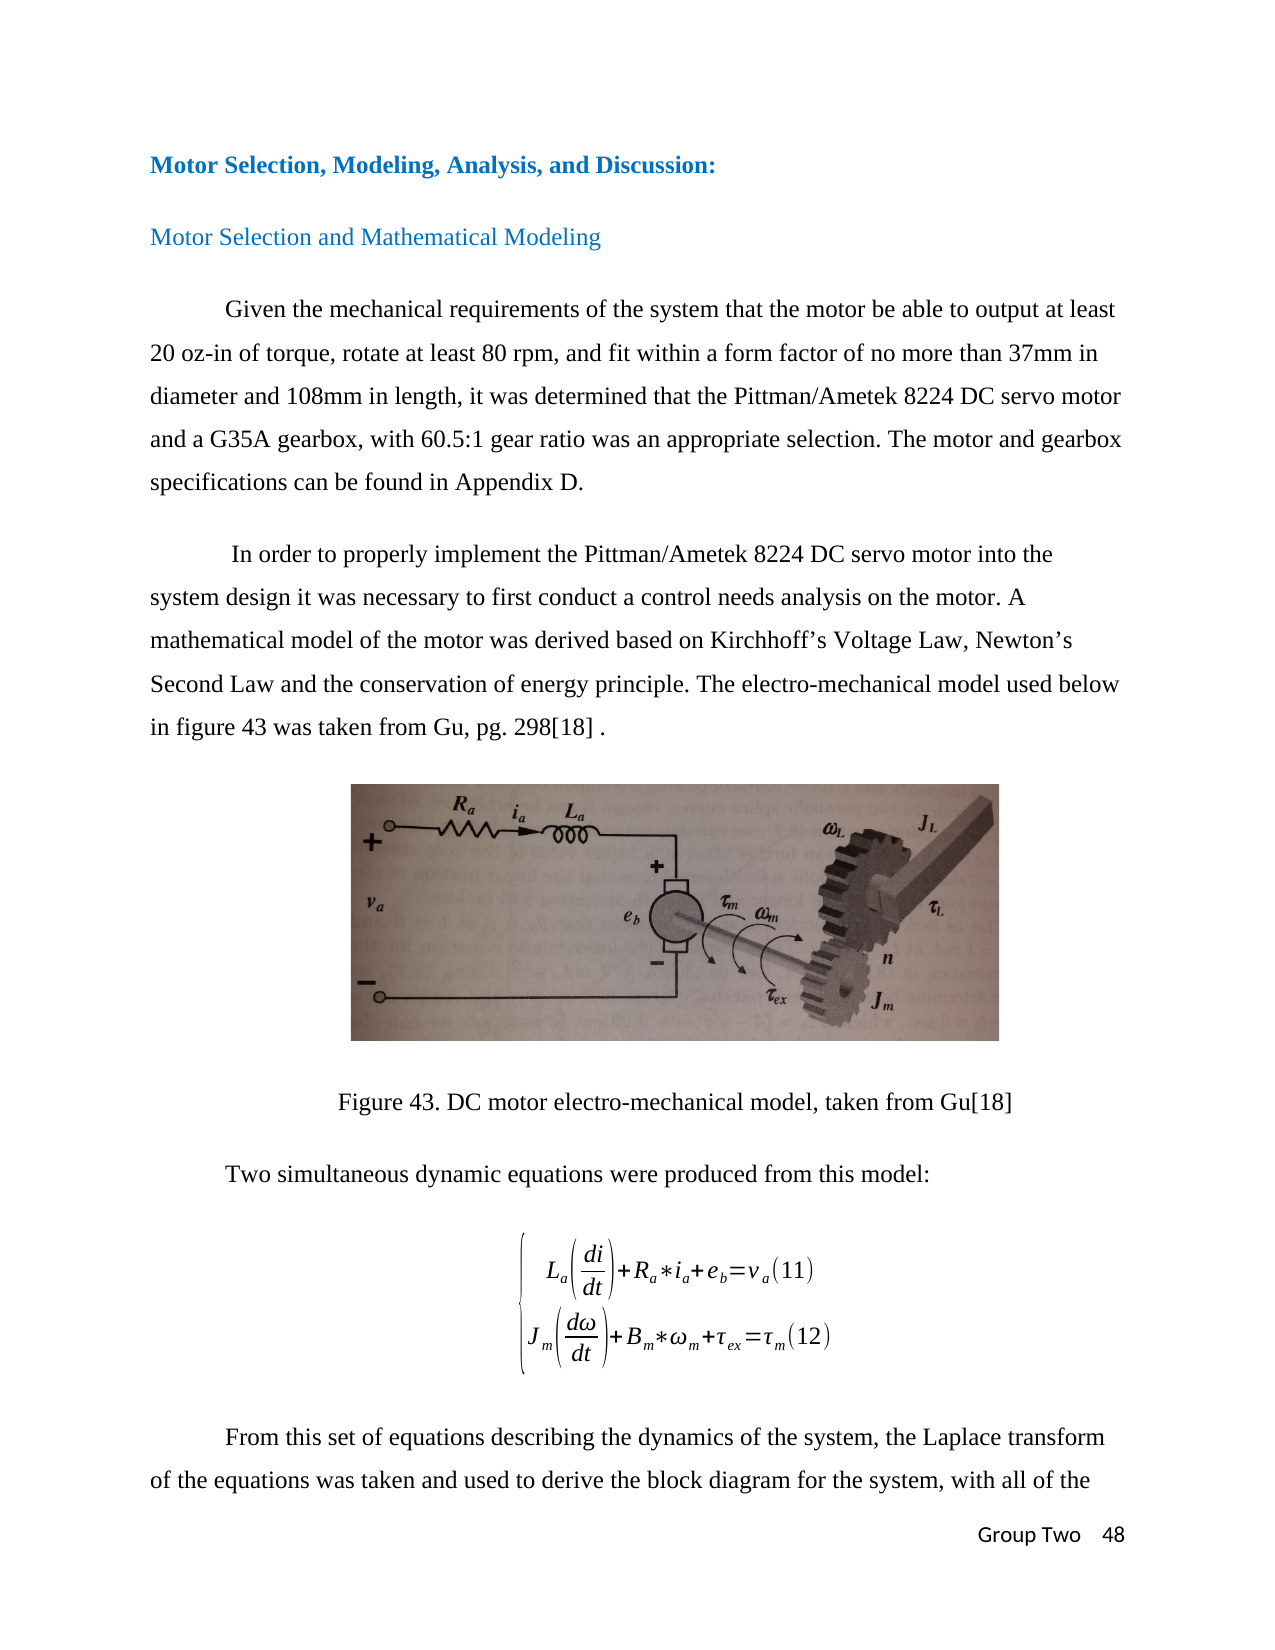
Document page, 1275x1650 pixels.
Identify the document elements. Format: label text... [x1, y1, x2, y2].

text Motor Selection and Mathematical Modeling [150, 222, 1125, 251]
text In order to properly implement the Pittman/Ametek 8224 DC servo motor into the system design it was necessary to first conduct a control needs analysis on the motor. A mathematical model of the motor was derived based on Kirchhoff’s Voltage Law, Newton’s Second Law and the conservation of energy principle. The electro-mechanical model used below in figure 43 was taken from Gu, pg. 298[18] . [150, 539, 1125, 741]
text Given the mechanical requirements of the system that the motor be able to output at least 20 oz-in of torque, rotate at least 80 rpm, and fit within a form factor of no more than 37mm in diameter and 108mm in length, it was determined that the Pittman/Ametek 8224 DC servo motor and a G35A gearbox, with 60.5:1 gear ratio was an appropriate selection. The motor and gearbox specifications can be found in Appendix D. [150, 294, 1125, 496]
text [150, 1422, 1125, 1494]
text Motor Selection, Modeling, Analysis, and Discussion: [150, 150, 1125, 179]
picture [350, 784, 1000, 1041]
text Figure 43. DC motor electro-mechanical model, taken from Gu[18] [150, 1087, 1125, 1116]
text Two simultaneous dynamic equations were produced from this model: [150, 1159, 1125, 1188]
